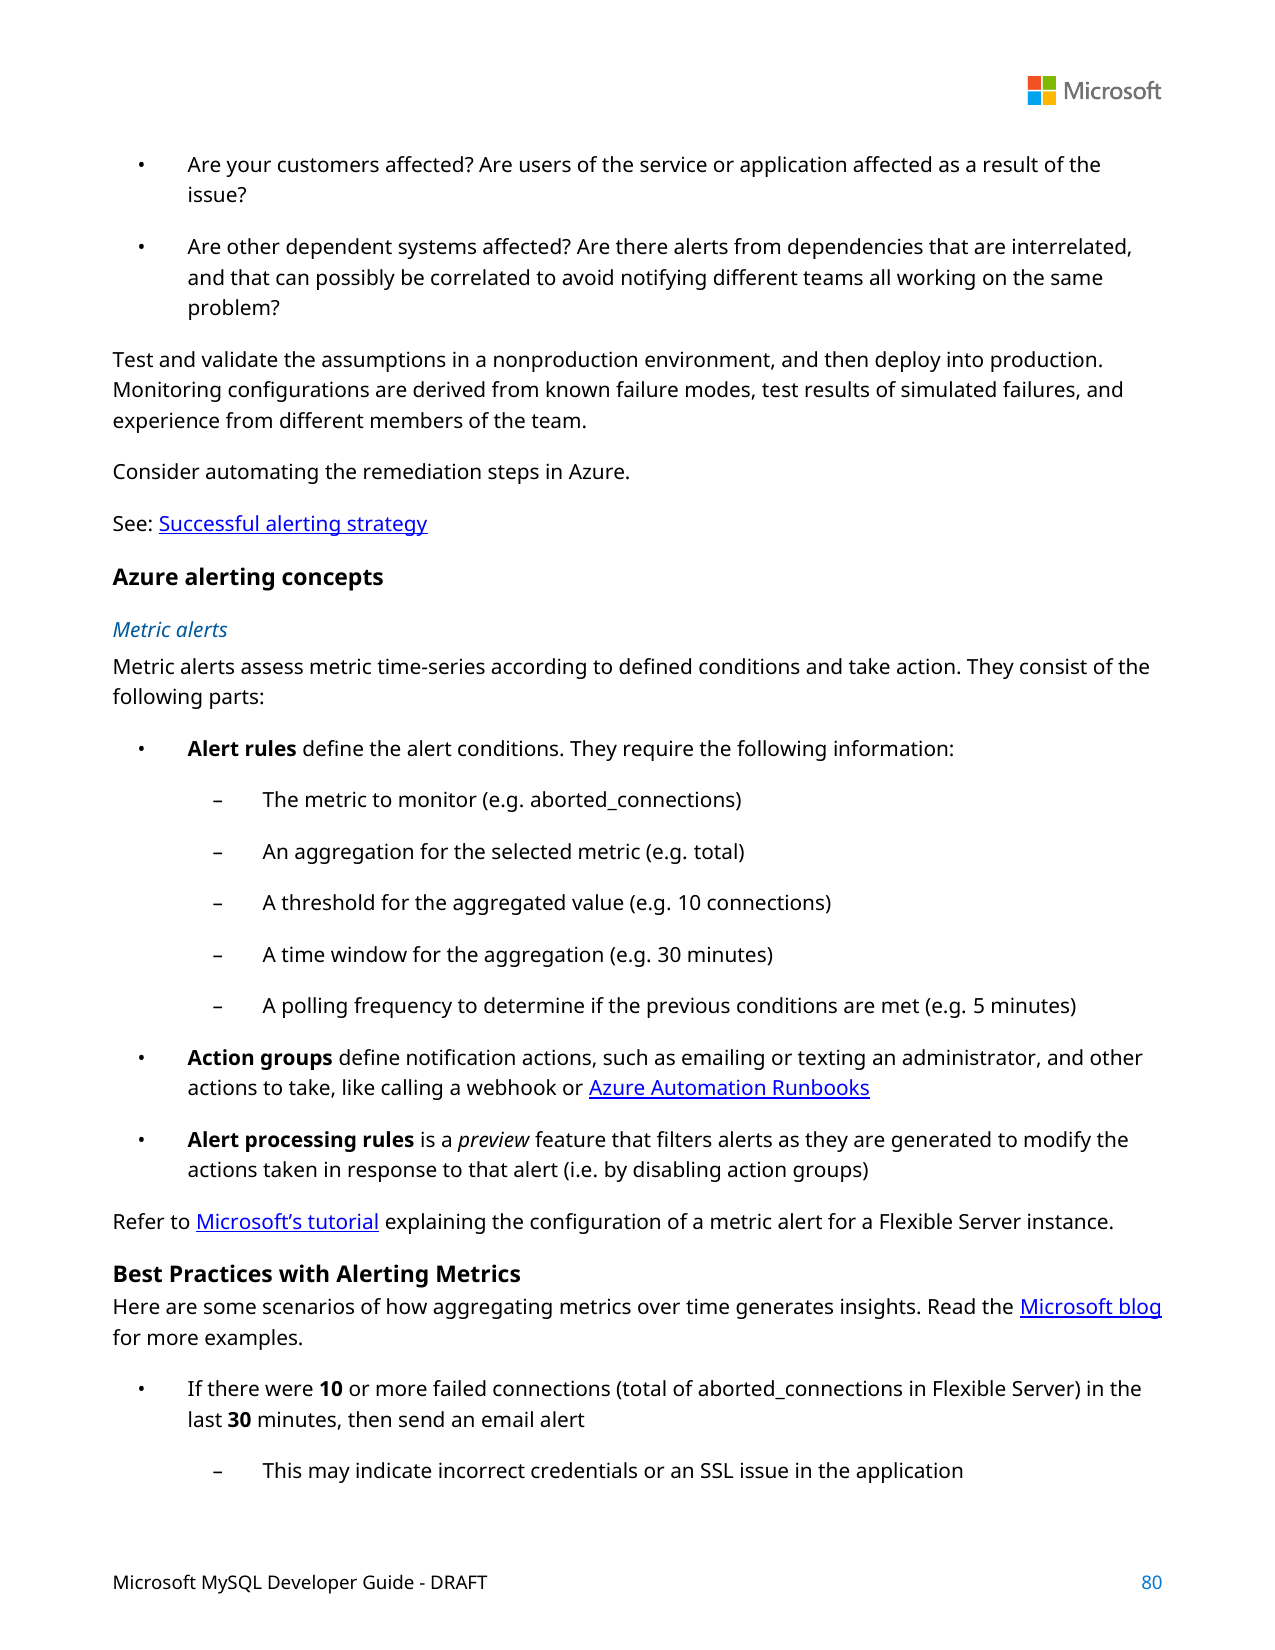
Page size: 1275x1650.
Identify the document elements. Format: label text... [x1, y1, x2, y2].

picture [1026, 75, 1163, 107]
list Are other dependent systems affected? Are there alerts from dependencies that are interrelated, and that can possibly be correlated to avoid notifying different teams all working on the same problem? [137, 232, 1162, 322]
list If there were 10 or more failed connections (total of aborted_connections in Flexible Server) in the last 30 minutes, then send an email alert [137, 1374, 1162, 1433]
list Are your customers affected? Are users of the service or application affected as a result of the issue? [137, 150, 1162, 209]
text Here are some scenarios of how aggregating metrics over time generates insights. Read the Microsoft blog for more examples. [112, 1292, 1162, 1351]
subtitle Best Practices with Alerting Metrics [112, 1258, 1162, 1289]
text Consider automating the remediation steps in Azure. [112, 457, 1162, 486]
subtitle Metric alerts [112, 615, 1162, 643]
text See: Successful alerting strategy [112, 509, 1162, 537]
list The metric to monitor (e.g. aborted_connections) [212, 785, 1162, 814]
subtitle Azure alerting concepts [112, 560, 1162, 592]
list A polling frequency to determine if the previous conditions are met (e.g. 5 minutes) [212, 991, 1162, 1020]
list Alert processing rules is a preview feature that filters alerts as they are generated to modify the actions taken in response to that alert (i.e. by disabling action groups) [137, 1125, 1162, 1184]
list Action groups define notification actions, such as emailing or texting an administrator, and other actions to take, like calling a webhook or Azure Automation Runbooks [137, 1043, 1162, 1102]
text Refer to Microsoft’s tutorial explaining the configuration of a metric alert for a Flexible Server instance. [112, 1207, 1162, 1235]
text Test and validate the assumptions in a nonproduction environment, and then deploy into production. Monitoring configurations are derived from known failure modes, test results of simulated failures, and experience from different members of the team. [112, 345, 1162, 434]
text Metric alerts assess metric time-series according to defined conditions and take action. They consist of the following parts: [112, 652, 1162, 711]
list A threshold for the aggregated value (e.g. 10 connections) [212, 888, 1162, 917]
list An aggregation for the selected metric (e.g. total) [212, 837, 1162, 865]
list A time window for the aggregation (e.g. 30 minutes) [212, 940, 1162, 968]
list This may indicate incorrect credentials or an SSL issue in the application [212, 1456, 1162, 1485]
list Alert rules define the alert conditions. They require the following information: [137, 734, 1162, 762]
